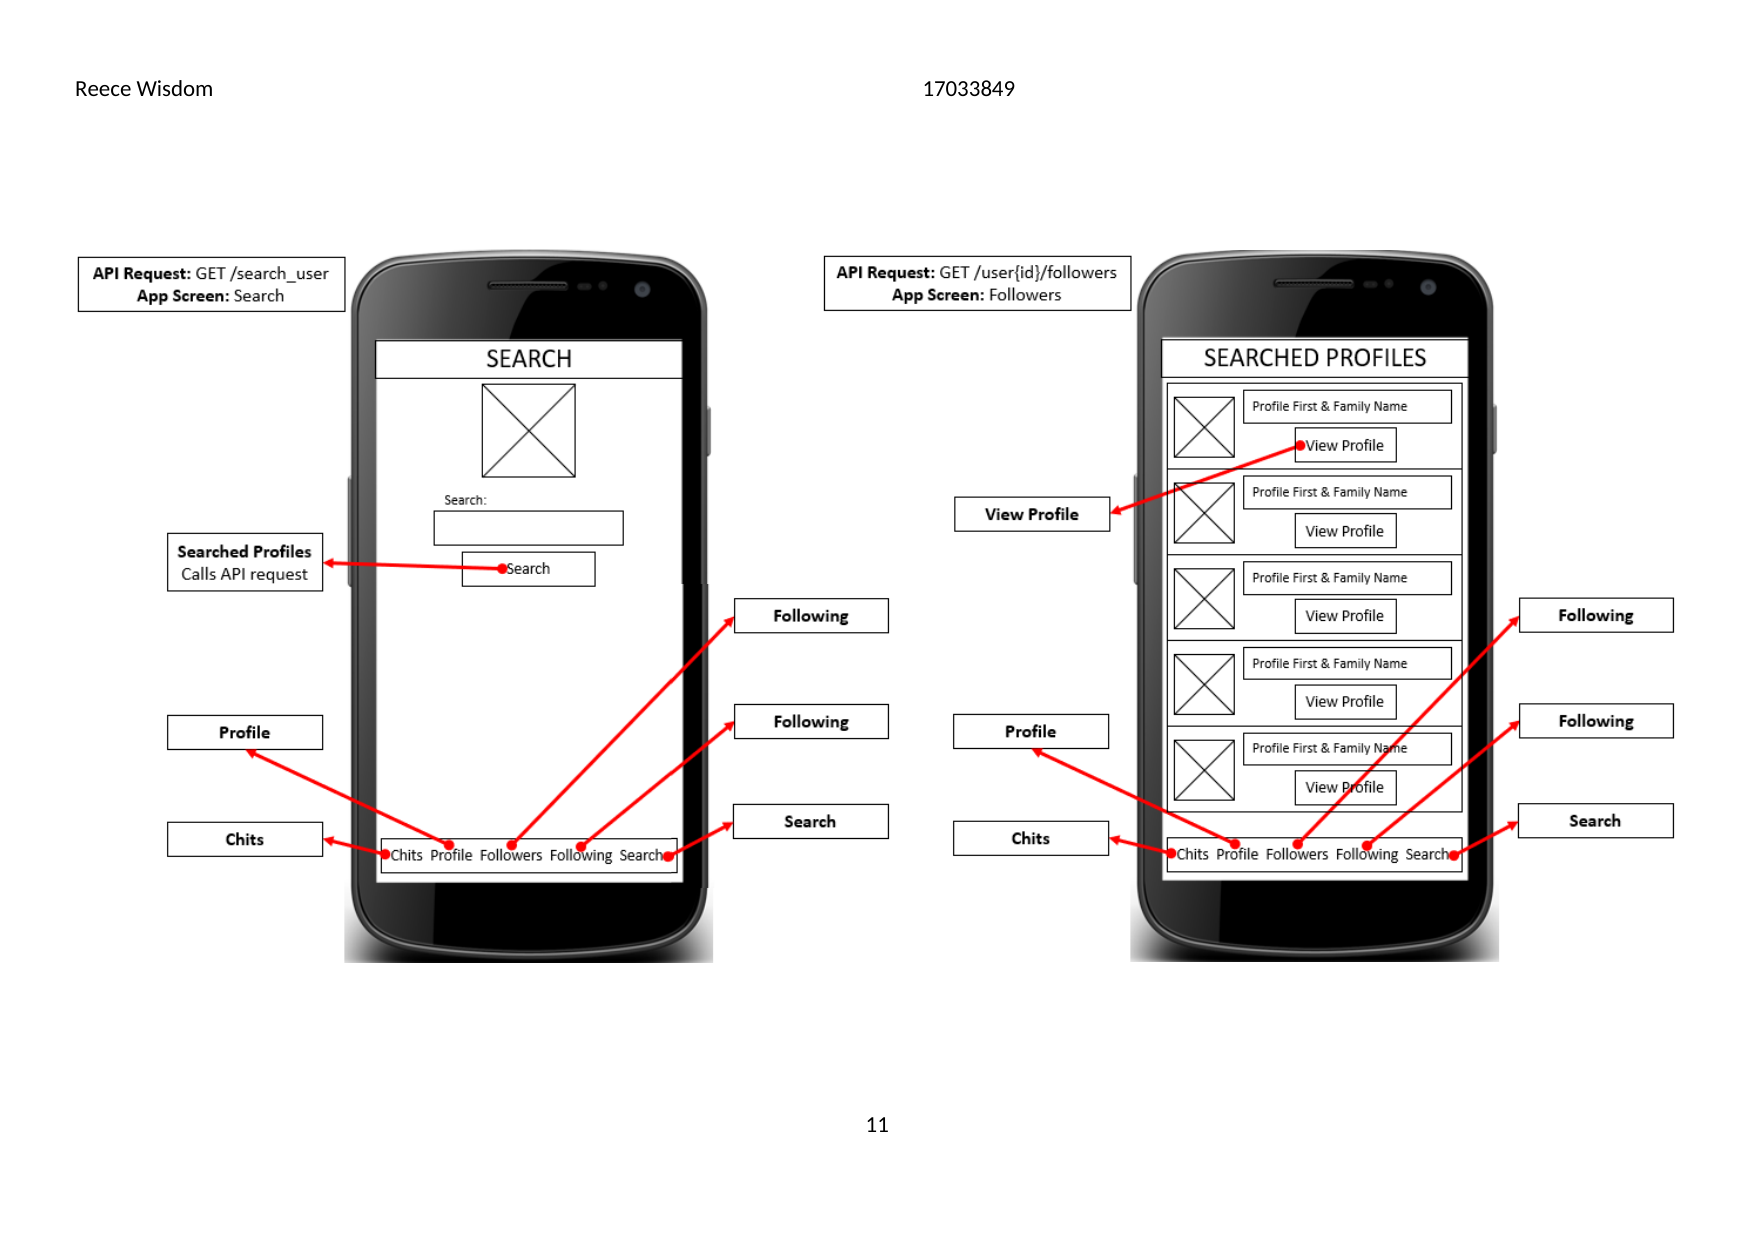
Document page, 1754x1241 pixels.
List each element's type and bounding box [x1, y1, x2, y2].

picture [75, 249, 1679, 963]
